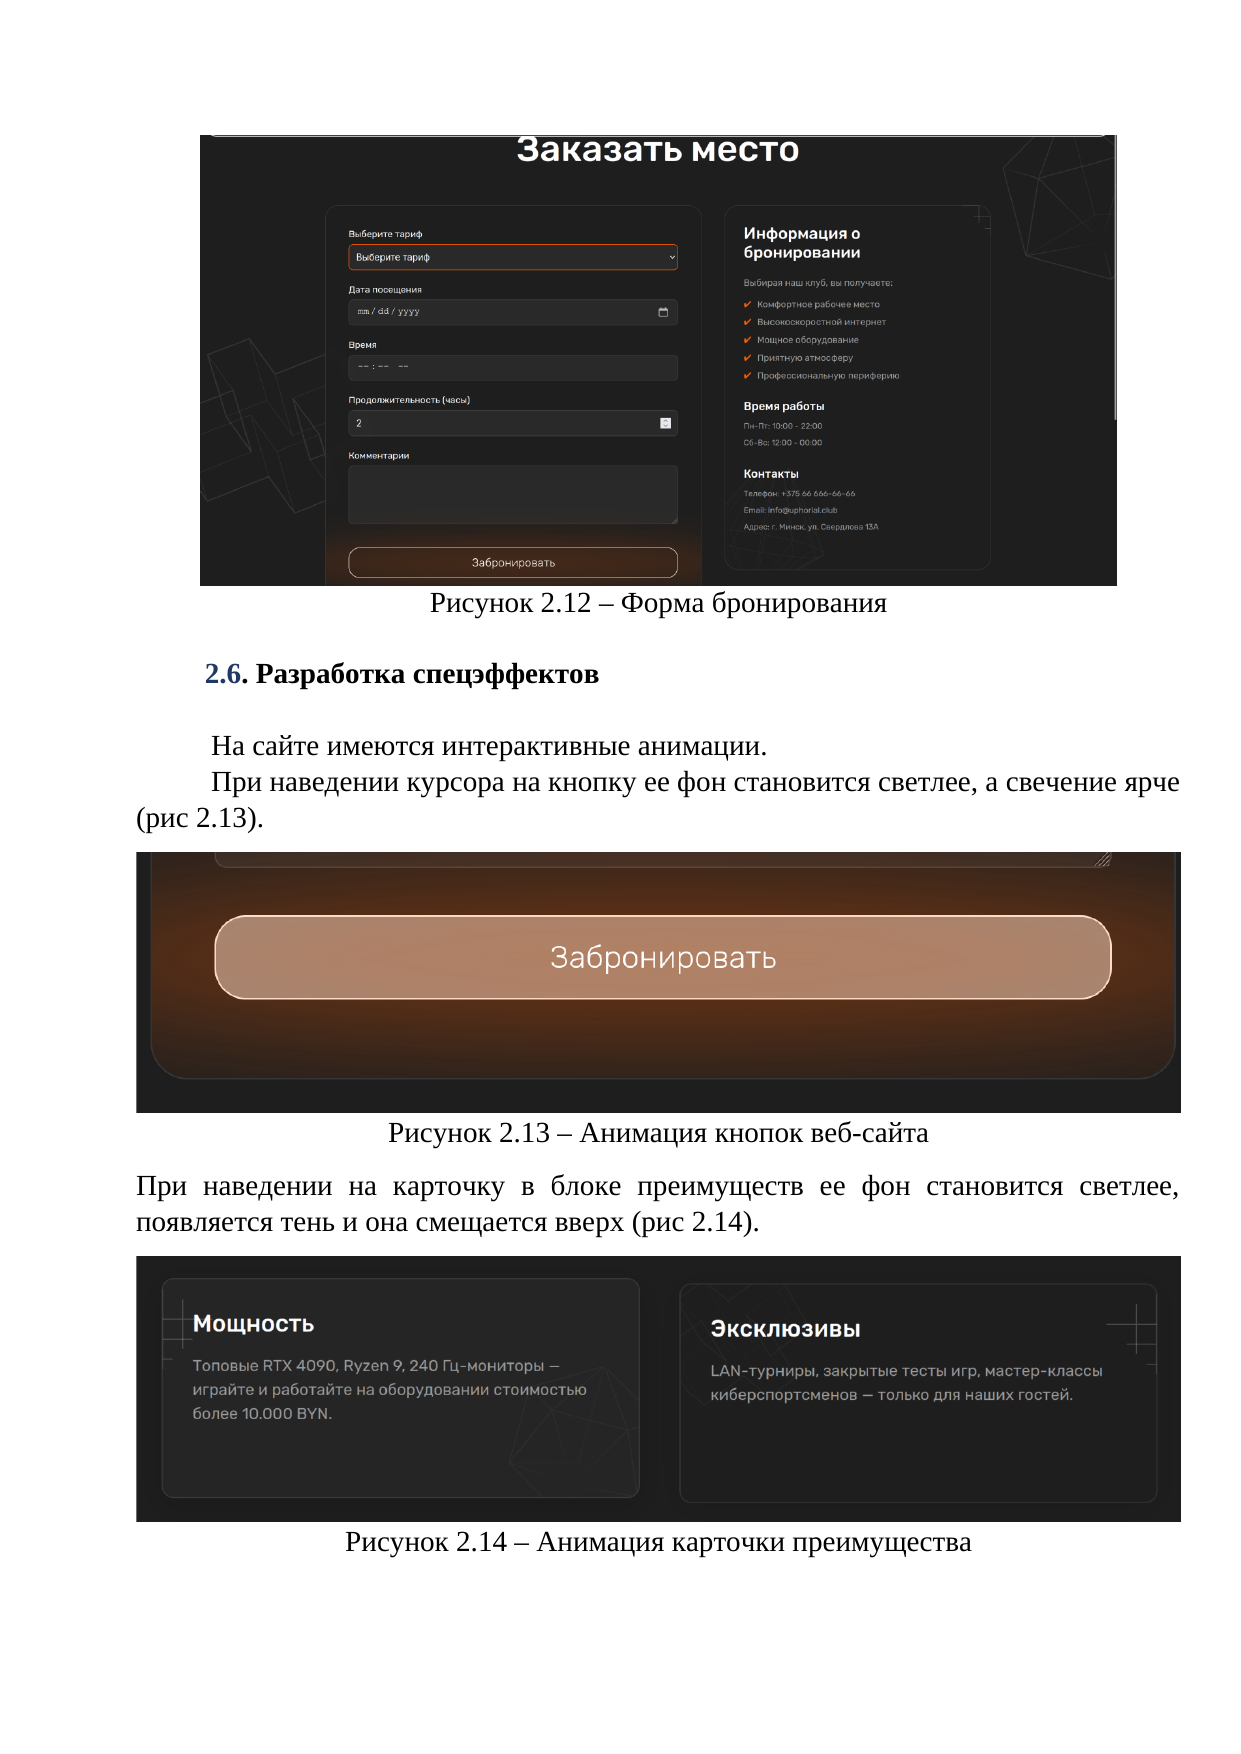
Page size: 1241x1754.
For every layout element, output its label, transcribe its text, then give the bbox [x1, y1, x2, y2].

picture [200, 135, 1117, 586]
subtitle 2.6. Разработка спецэффектов [136, 657, 1181, 690]
text При наведении на карточку в блоке преимуществ ее фон становится светлее, появляется тень и она смещается вверх (рис 2.14). [136, 1168, 1181, 1237]
text Рисунок 2.14 – Анимация карточки преимущества [136, 1522, 1181, 1558]
text На сайте имеются интерактивные анимации. При наведении курсора на кнопку ее фон становится светлее, а свечение ярче (рис 2.13). [136, 728, 1181, 833]
text Рисунок 2.13 – Анимация кнопок веб-сайта [136, 1113, 1181, 1148]
picture [136, 852, 1181, 1113]
picture [136, 1256, 1181, 1522]
